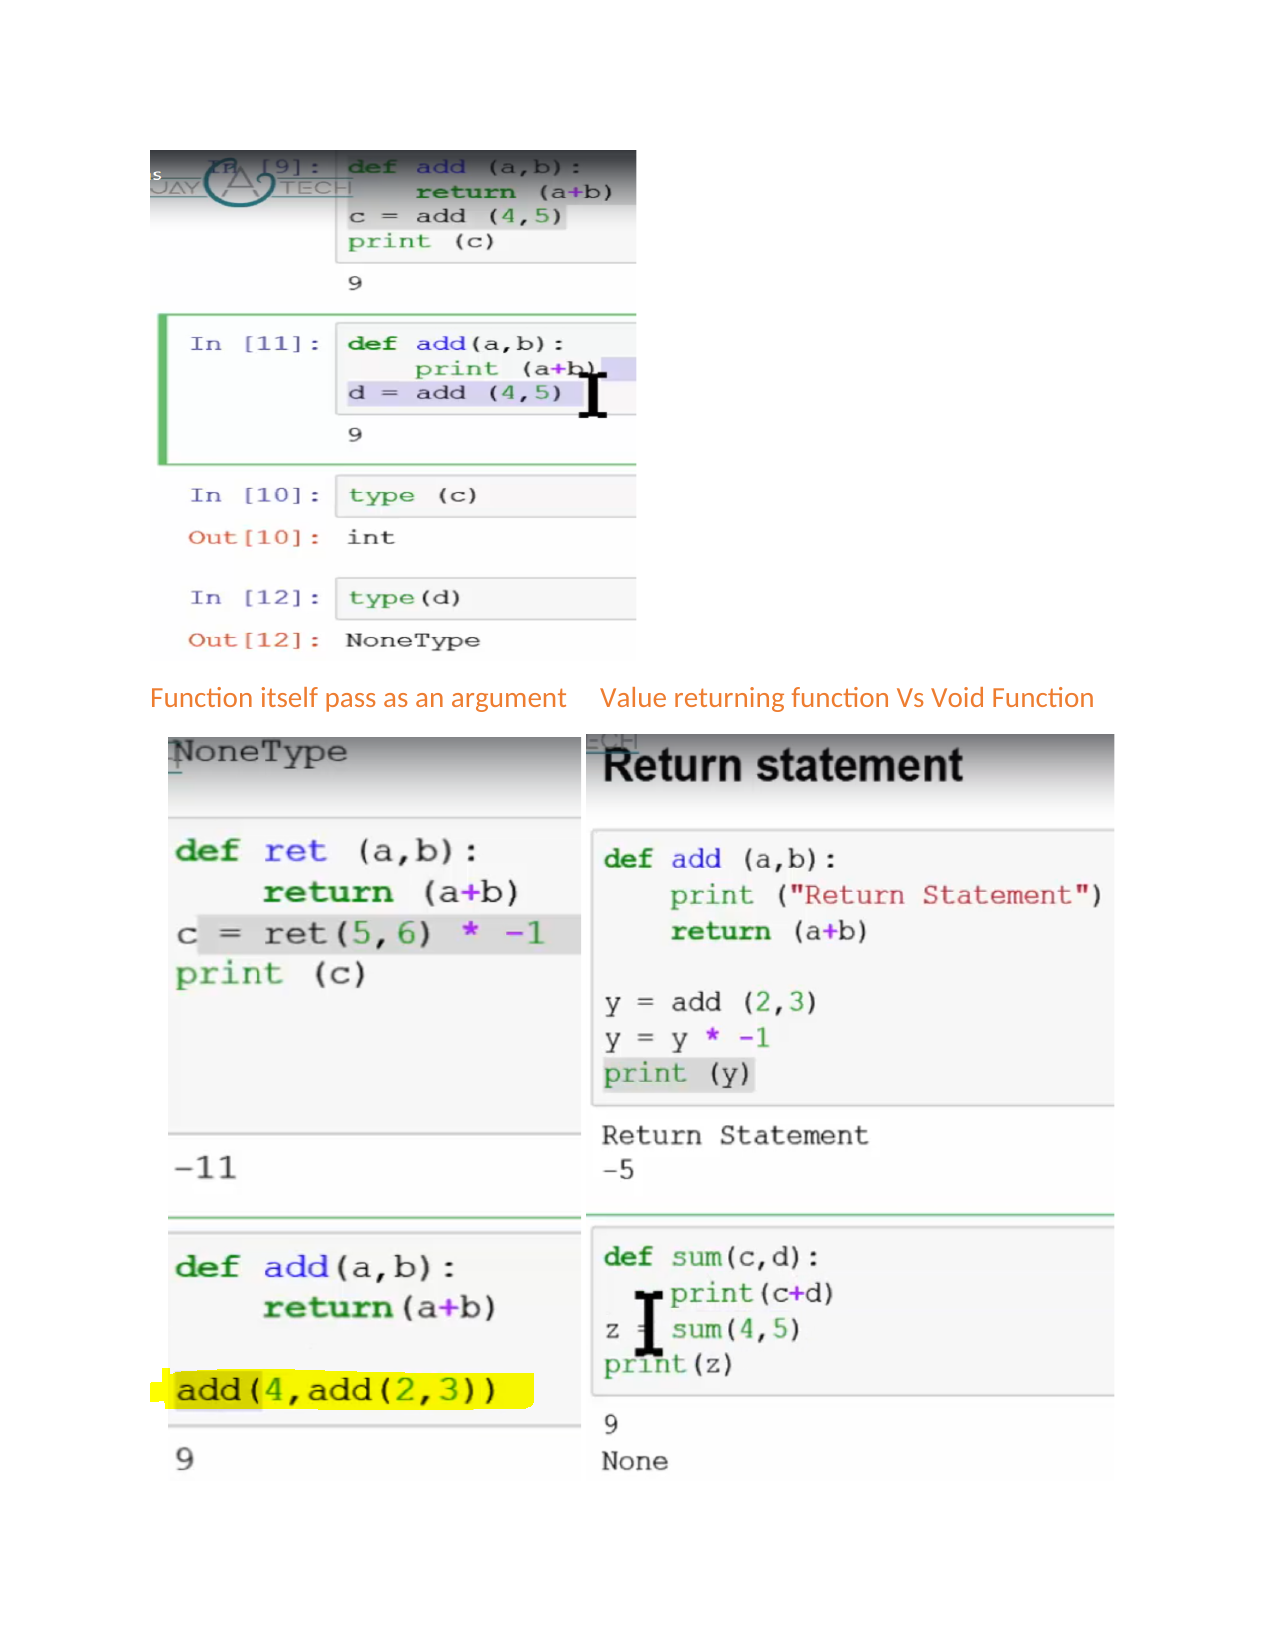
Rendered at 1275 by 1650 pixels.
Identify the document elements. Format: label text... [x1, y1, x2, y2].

text Function itself pass as an argument Value returning function Vs Void Function [150, 679, 1125, 715]
picture [150, 737, 582, 1481]
picture [150, 150, 637, 661]
picture [586, 734, 1115, 1481]
